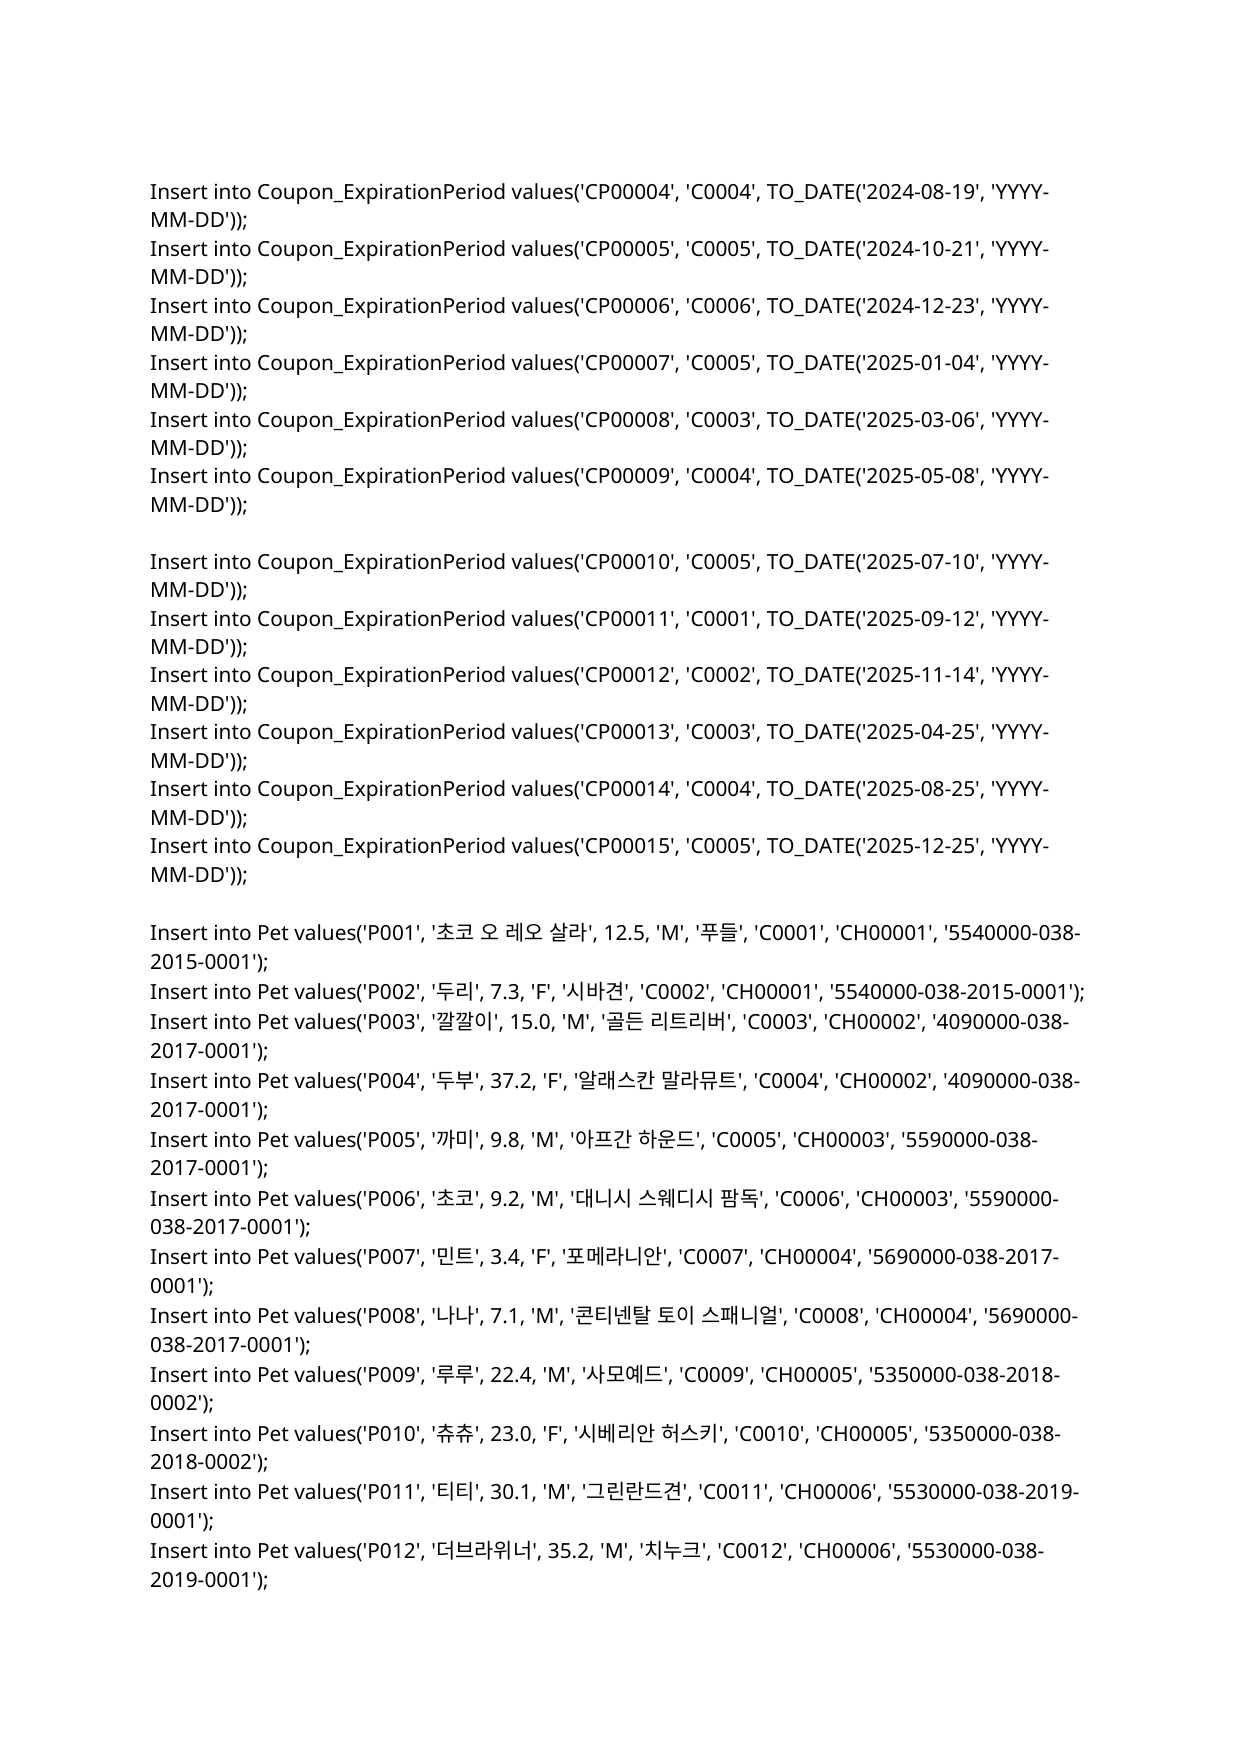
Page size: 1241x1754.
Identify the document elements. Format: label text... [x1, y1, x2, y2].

text Insert into Pet values('P002', '두리', 7.3, 'F', '시바견', 'C0002', 'CH00001', '5540000-038-2015-0001'); [150, 975, 1090, 1006]
text Insert into Pet values('P009', '루루', 22.4, 'M', '사모예드', 'C0009', 'CH00005', '5350000-038-2018-0002'); [150, 1358, 1090, 1417]
text Insert into Coupon_ExpirationPeriod values('CP00005', 'C0005', TO_DATE('2024-10-21', 'YYYY-MM-DD')); [150, 234, 1090, 291]
text Insert into Pet values('P008', '나나', 7.1, 'M', '콘티넨탈 토이 스패니얼', 'C0008', 'CH00004', '5690000-038-2017-0001'); [150, 1299, 1090, 1358]
text Insert into Pet values('P005', '까미', 9.8, 'M', '아프간 하운드', 'C0005', 'CH00003', '5590000-038-2017-0001'); [150, 1123, 1090, 1182]
text Insert into Coupon_ExpirationPeriod values('CP00004', 'C0004', TO_DATE('2024-08-19', 'YYYY-MM-DD')); [150, 177, 1090, 234]
text Insert into Coupon_ExpirationPeriod values('CP00012', 'C0002', TO_DATE('2025-11-14', 'YYYY-MM-DD')); [150, 661, 1090, 717]
text Insert into Pet values('P007', '민트', 3.4, 'F', '포메라니안', 'C0007', 'CH00004', '5690000-038-2017-0001'); [150, 1241, 1090, 1299]
text Insert into Coupon_ExpirationPeriod values('CP00014', 'C0004', TO_DATE('2025-08-25', 'YYYY-MM-DD')); [150, 774, 1090, 831]
text Insert into Coupon_ExpirationPeriod values('CP00011', 'C0001', TO_DATE('2025-09-12', 'YYYY-MM-DD')); [150, 604, 1090, 661]
text Insert into Coupon_ExpirationPeriod values('CP00010', 'C0005', TO_DATE('2025-07-10', 'YYYY-MM-DD')); [150, 547, 1090, 604]
text Insert into Coupon_ExpirationPeriod values('CP00013', 'C0003', TO_DATE('2025-04-25', 'YYYY-MM-DD')); [150, 717, 1090, 774]
text Insert into Pet values('P006', '초코', 9.2, 'M', '대니시 스웨디시 팜독', 'C0006', 'CH00003', '5590000-038-2017-0001'); [150, 1182, 1090, 1241]
text Insert into Pet values('P004', '두부', 37.2, 'F', '알래스칸 말라뮤트', 'C0004', 'CH00002', '4090000-038-2017-0001'); [150, 1064, 1090, 1123]
text Insert into Pet values('P010', '츄츄', 23.0, 'F', '시베리안 허스키', 'C0010', 'CH00005', '5350000-038-2018-0002'); [150, 1417, 1090, 1476]
text Insert into Coupon_ExpirationPeriod values('CP00008', 'C0003', TO_DATE('2025-03-06', 'YYYY-MM-DD')); [150, 405, 1090, 462]
text Insert into Pet values('P001', '초코 오 레오 살라', 12.5, 'M', '푸들', 'C0001', 'CH00001', '5540000-038-2015-0001'); [150, 917, 1090, 975]
text Insert into Coupon_ExpirationPeriod values('CP00007', 'C0005', TO_DATE('2025-01-04', 'YYYY-MM-DD')); [150, 348, 1090, 405]
text Insert into Pet values('P012', '더브라위너', 35.2, 'M', '치누크', 'C0012', 'CH00006', '5530000-038-2019-0001'); [150, 1534, 1090, 1593]
text Insert into Pet values('P011', '티티', 30.1, 'M', '그린란드견', 'C0011', 'CH00006', '5530000-038-2019-0001'); [150, 1476, 1090, 1534]
text Insert into Coupon_ExpirationPeriod values('CP00006', 'C0006', TO_DATE('2024-12-23', 'YYYY-MM-DD')); [150, 291, 1090, 348]
text Insert into Coupon_ExpirationPeriod values('CP00015', 'C0005', TO_DATE('2025-12-25', 'YYYY-MM-DD')); [150, 831, 1090, 888]
text Insert into Coupon_ExpirationPeriod values('CP00009', 'C0004', TO_DATE('2025-05-08', 'YYYY-MM-DD')); [150, 462, 1090, 518]
text Insert into Pet values('P003', '깔깔이', 15.0, 'M', '골든 리트리버', 'C0003', 'CH00002', '4090000-038-2017-0001'); [150, 1006, 1090, 1064]
